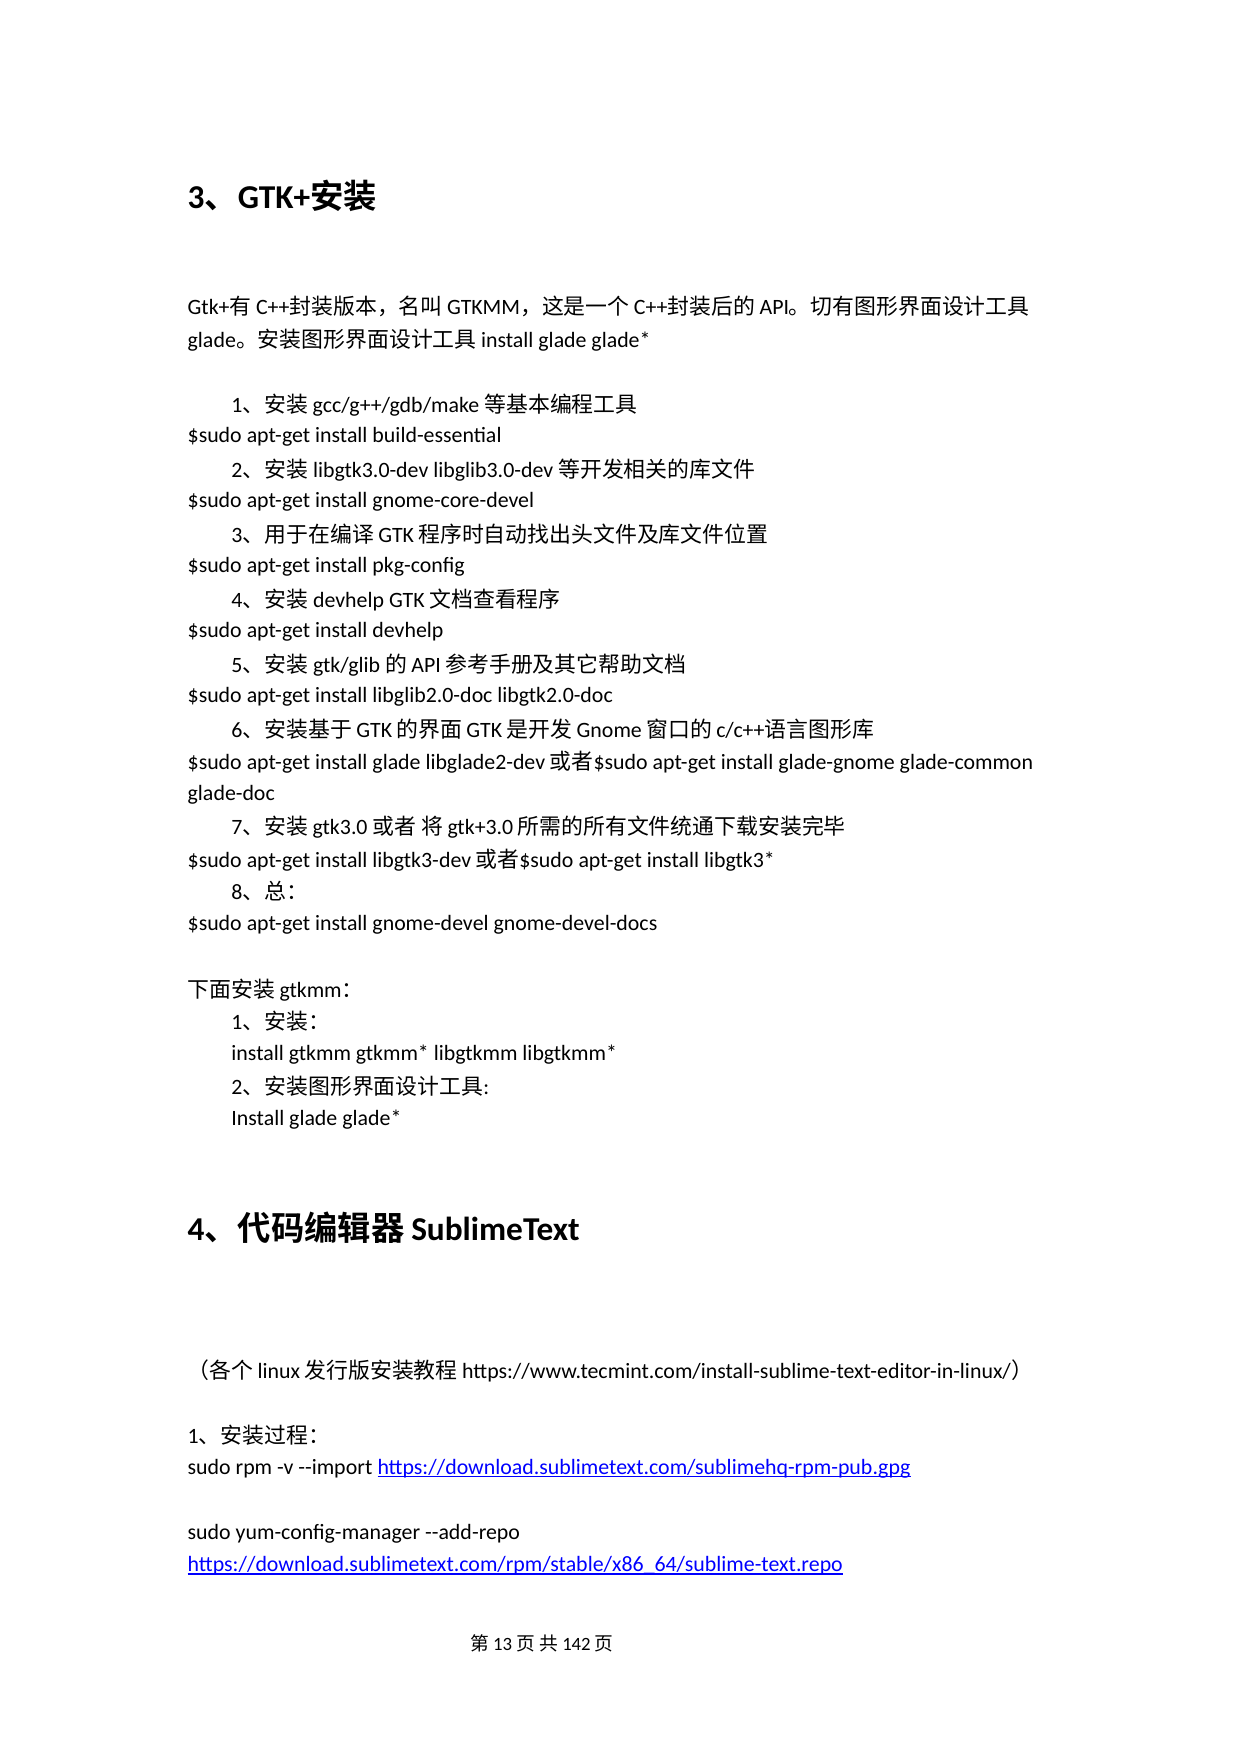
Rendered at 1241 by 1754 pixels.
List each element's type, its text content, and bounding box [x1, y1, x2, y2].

text $sudo apt-get install libgtk3-dev或者$sudo apt-get install libgtk3* [187, 841, 1053, 874]
text 1、安装过程： [187, 1418, 1053, 1450]
text 下面安装gtkmm： [187, 971, 1053, 1004]
text 6、安装基于GTK的界面GTK是开发Gnome窗口的c/c++语言图形库 [187, 711, 1053, 744]
text install gtkmm gtkmm* libgtkmm libgtkmm* [187, 1036, 1053, 1069]
text 3、用于在编译GTK程序时自动找出头文件及库文件位置 [187, 516, 1053, 549]
text 4、安装 devhelp GTK文档查看程序 [187, 581, 1053, 614]
text 7、安装gtk3.0 或者 将gtk+3.0所需的所有文件统通下载安装完毕 [187, 809, 1053, 841]
text $sudo apt-get install glade libglade2-dev或者$sudo apt-get install glade-gnome glade-common glade-doc [187, 744, 1053, 809]
subtitle 3、GTK+安装 [187, 162, 1053, 227]
text $sudo apt-get install devhelp [187, 614, 1053, 646]
text 2、安装 libgtk3.0-dev libglib3.0-dev 等开发相关的库文件 [187, 451, 1053, 484]
text Install glade glade* [187, 1101, 1053, 1134]
subtitle 4、代码编辑器SublimeText [187, 1193, 1053, 1258]
text （各个linux发行版安装教程https://www.tecmint.com/install-sublime-text-editor-in-linux/） [187, 1353, 1053, 1385]
text Gtk+有C++封装版本，名叫GTKMM，这是一个C++封装后的API。切有图形界面设计工具glade。安装图形界面设计工具install glade glade* [187, 289, 1053, 354]
text $sudo apt-get install pkg-config [187, 549, 1053, 581]
text $sudo apt-get install build-essential [187, 419, 1053, 451]
text sudo yum-config-manager --add-repo https://download.sublimetext.com/rpm/stable/x86_64/sublime-text.repo [187, 1515, 1053, 1580]
text $sudo apt-get install libglib2.0-doc libgtk2.0-doc [187, 679, 1053, 711]
text 1、安装gcc/g++/gdb/make 等基本编程工具 [187, 386, 1053, 419]
text sudo rpm -v --import https://download.sublimetext.com/sublimehq-rpm-pub.gpg [187, 1450, 1053, 1483]
list 安装： [187, 1004, 1053, 1036]
text 8、总： [187, 874, 1053, 906]
text 5、安装 gtk/glib 的API参考手册及其它帮助文档 [187, 646, 1053, 679]
text $sudo apt-get install gnome-devel gnome-devel-docs [187, 906, 1053, 939]
list 安装图形界面设计工具: [187, 1069, 1053, 1101]
text $sudo apt-get install gnome-core-devel [187, 484, 1053, 516]
